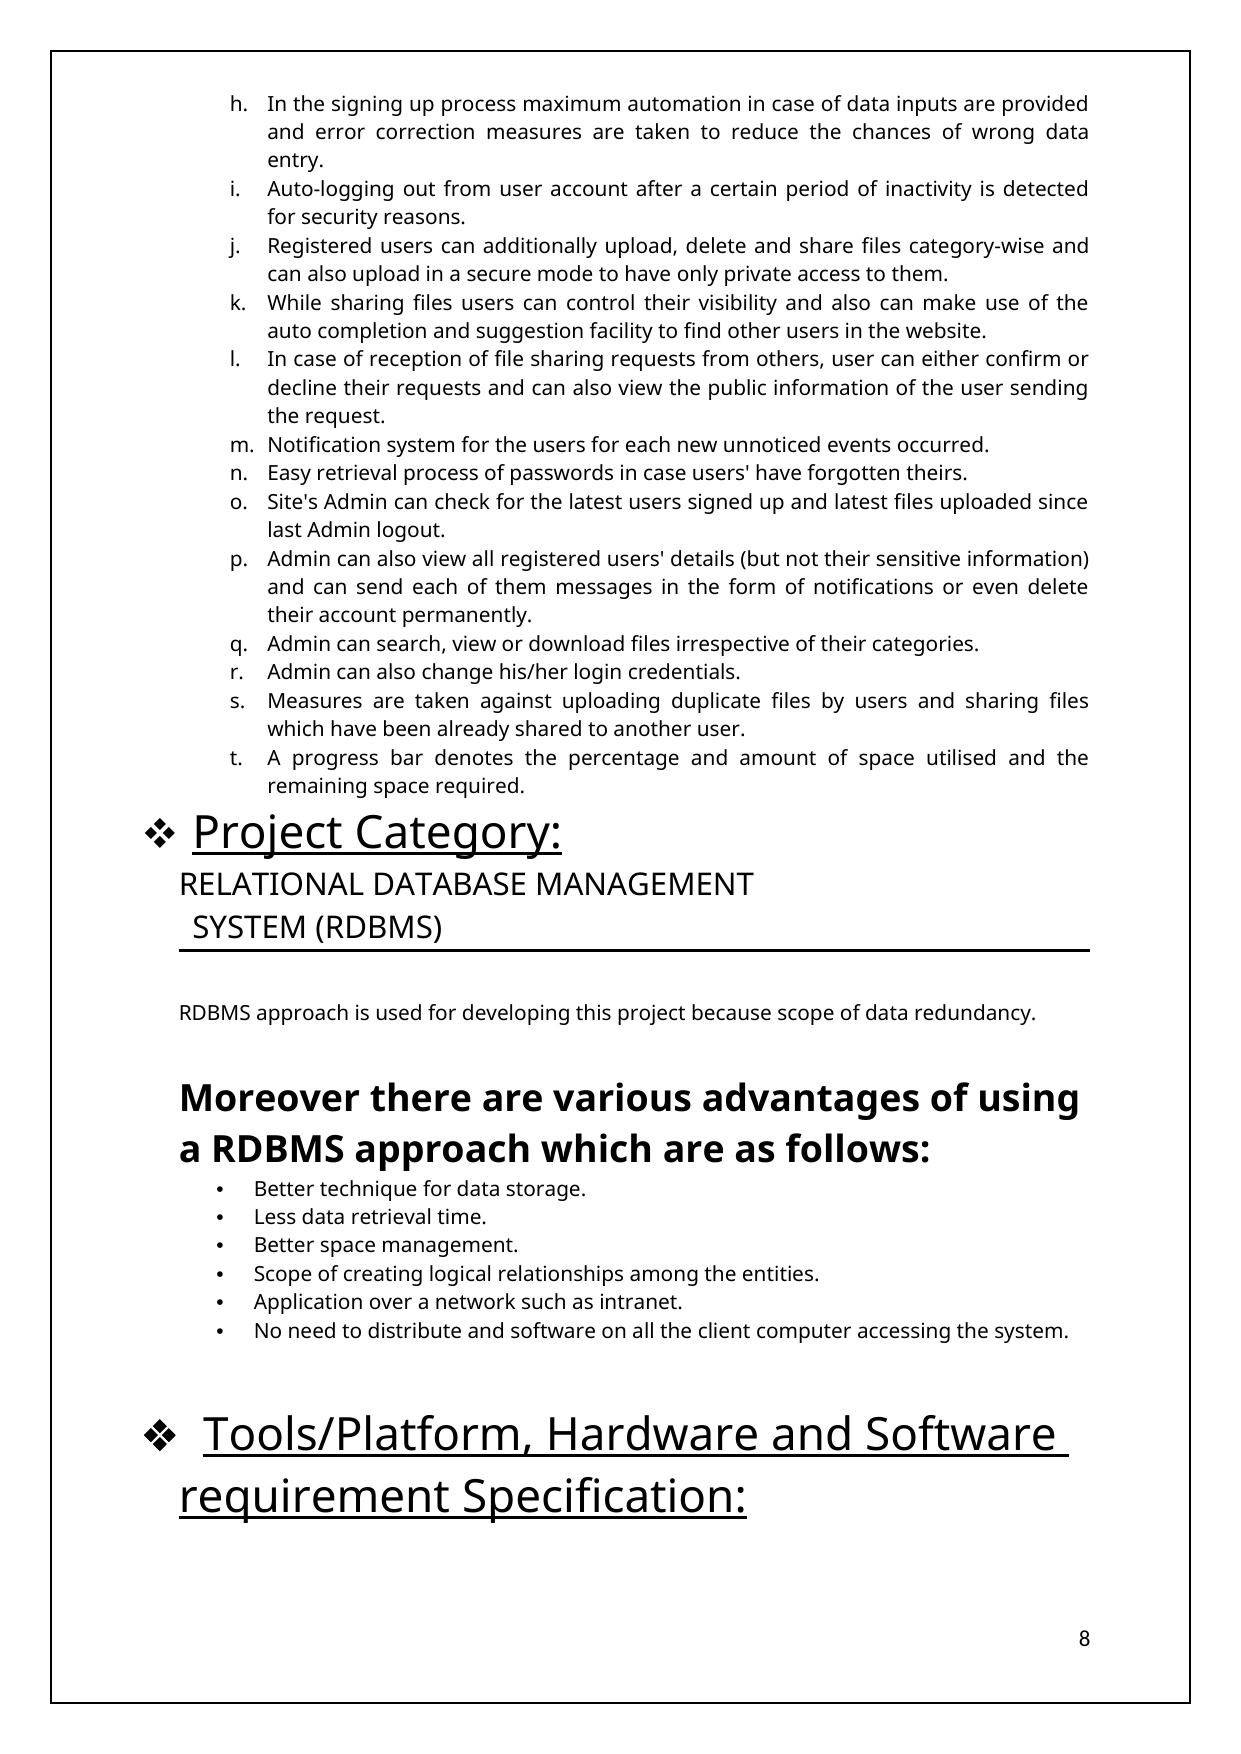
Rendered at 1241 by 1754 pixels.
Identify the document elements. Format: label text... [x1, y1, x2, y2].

list Registered users can additionally upload, delete and share files category-wise and can also upload in a secure mode to have only private access to them. [229, 231, 1090, 288]
list Auto-logging out from user account after a certain period of inactivity is detected for security reasons. [229, 174, 1090, 231]
list RELATIONAL DATABASE MANAGEMENT SYSTEM (RDBMS) [178, 862, 1090, 952]
list Scope of creating logical relationships among the entities. [216, 1259, 1090, 1287]
list No need to distribute and software on all the client computer accessing the system. [216, 1316, 1090, 1344]
list Admin can search, view or download files irrespective of their categories. [229, 629, 1090, 657]
list Better technique for data storage. [216, 1174, 1090, 1202]
list While sharing files users can control their visibility and also can make use of the auto completion and suggestion facility to find other users in the website. [229, 288, 1090, 344]
list Project Category: [141, 799, 1090, 862]
list In case of reception of file sharing requests from others, user can either confirm or decline their requests and can also view the public information of the user sending the request. [229, 344, 1090, 430]
list Tools/Platform, Hardware and Software requirement Specification: [141, 1401, 1090, 1526]
list In the signing up process maximum automation in case of data inputs are provided and error correction measures are taken to reduce the chances of wrong data entry. [229, 89, 1090, 174]
list A progress bar denotes the percentage and amount of space utilised and the remaining space required. [229, 743, 1090, 799]
list Easy retrieval process of passwords in case users' have forgotten theirs. [229, 458, 1090, 487]
list RDBMS approach is used for developing this project because scope of data redundancy. [178, 998, 1090, 1026]
list Site's Admin can check for the latest users signed up and latest files uploaded since last Admin logout. [229, 487, 1090, 544]
list Application over a network such as intranet. [216, 1287, 1090, 1316]
list Less data retrieval time. [216, 1202, 1090, 1231]
list Admin can also view all registered users' details (but not their sensitive information) and can send each of them messages in the form of notifications or even delete their account permanently. [229, 544, 1090, 629]
list Admin can also change his/her login credentials. [229, 657, 1090, 686]
list Measures are taken against uploading duplicate files by users and sharing files which have been already shared to another user. [229, 686, 1090, 743]
list Better space management. [216, 1231, 1090, 1259]
list Notification system for the users for each new unnoticed events occurred. [229, 430, 1090, 458]
list Moreover there are various advantages of using a RDBMS approach which are as follows: [178, 1072, 1090, 1174]
